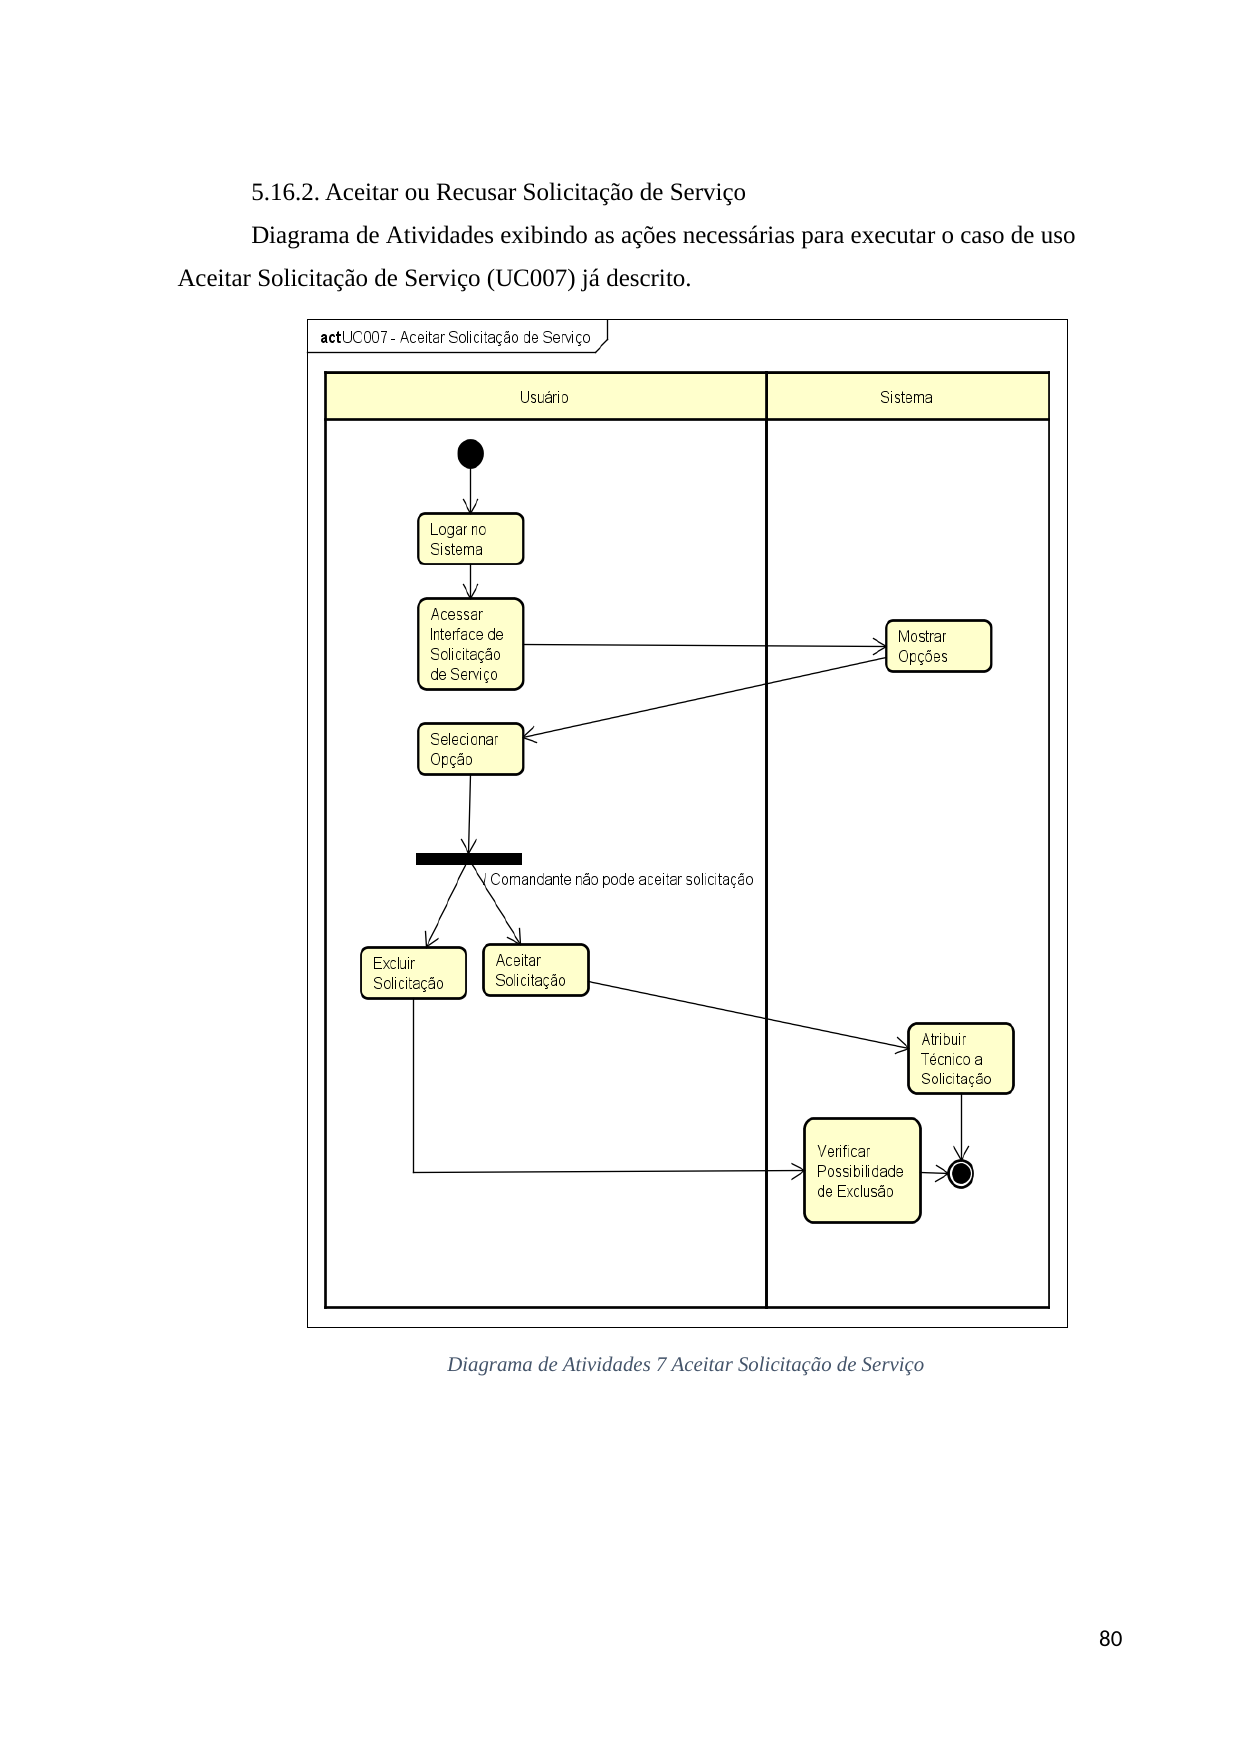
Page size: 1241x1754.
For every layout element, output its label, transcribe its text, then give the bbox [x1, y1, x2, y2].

text Diagrama de Atividades exibindo as ações necessárias para executar o caso de uso Aceitar Solicitação de Serviço (UC007) já descrito. [177, 220, 1122, 292]
list Aceitar ou Recusar Solicitação de Serviço [177, 177, 1122, 206]
text Diagrama de Atividades 7 Aceitar Solicitação de Serviço [177, 1352, 1122, 1376]
picture [295, 306, 1078, 1339]
